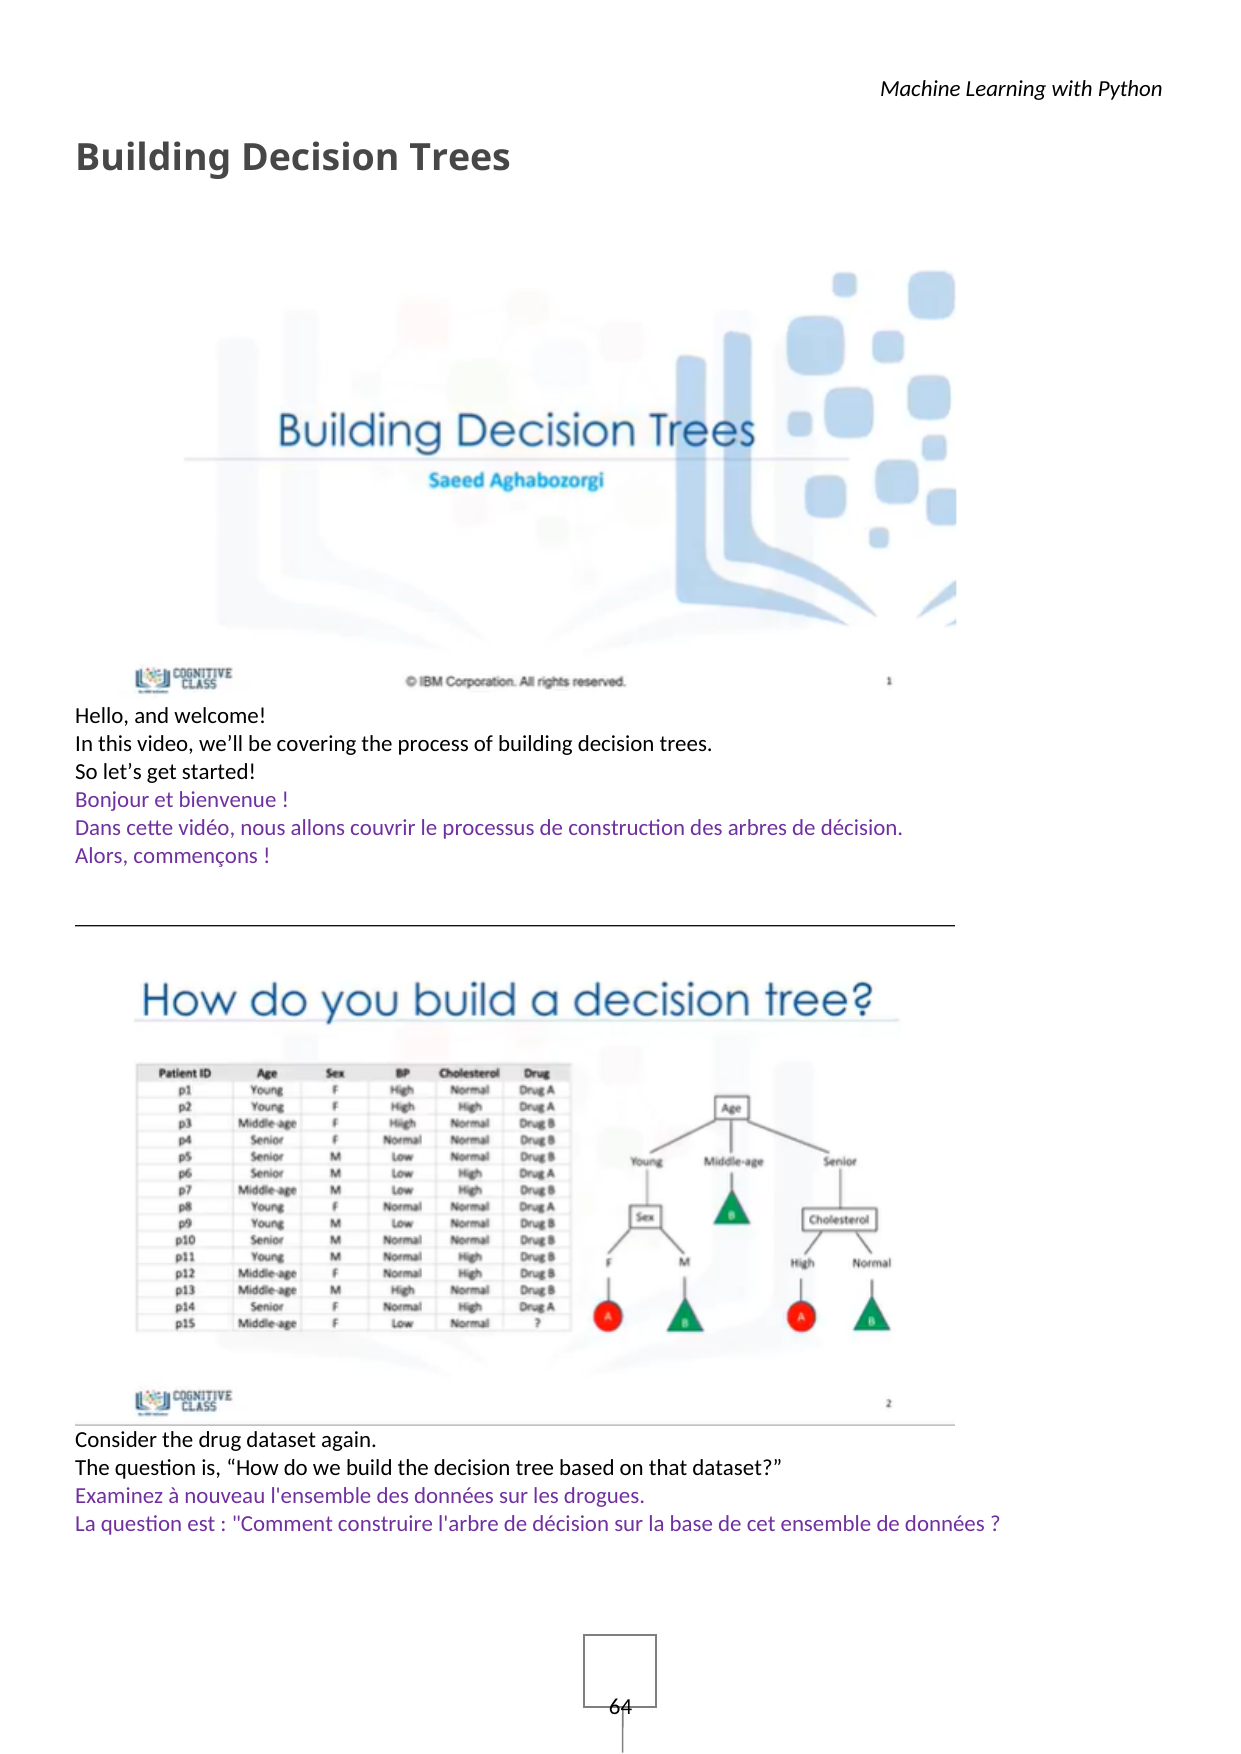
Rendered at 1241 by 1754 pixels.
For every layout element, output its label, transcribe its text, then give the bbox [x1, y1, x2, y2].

text In this video, we’ll be covering the process of building decision trees. [75, 729, 1165, 757]
picture [75, 925, 955, 1426]
text Consider the drug dataset again. [75, 1425, 1165, 1453]
text Hello, and welcome! [75, 701, 1165, 729]
text Dans cette vidéo, nous allons couvrir le processus de construction des arbres de décision. [75, 813, 1165, 841]
text The question is, “How do we build the decision tree based on that dataset?” [75, 1453, 1165, 1481]
subtitle Building Decision Trees [75, 130, 1165, 181]
text La question est : "Comment construire l'arbre de décision sur la base de cet ensemble de données ? [75, 1509, 1165, 1537]
text Bonjour et bienvenue ! [75, 785, 1165, 813]
picture [75, 208, 957, 702]
text Alors, commençons ! [75, 841, 1165, 869]
text Examinez à nouveau l'ensemble des données sur les drogues. [75, 1481, 1165, 1509]
text So let’s get started! [75, 757, 1165, 785]
